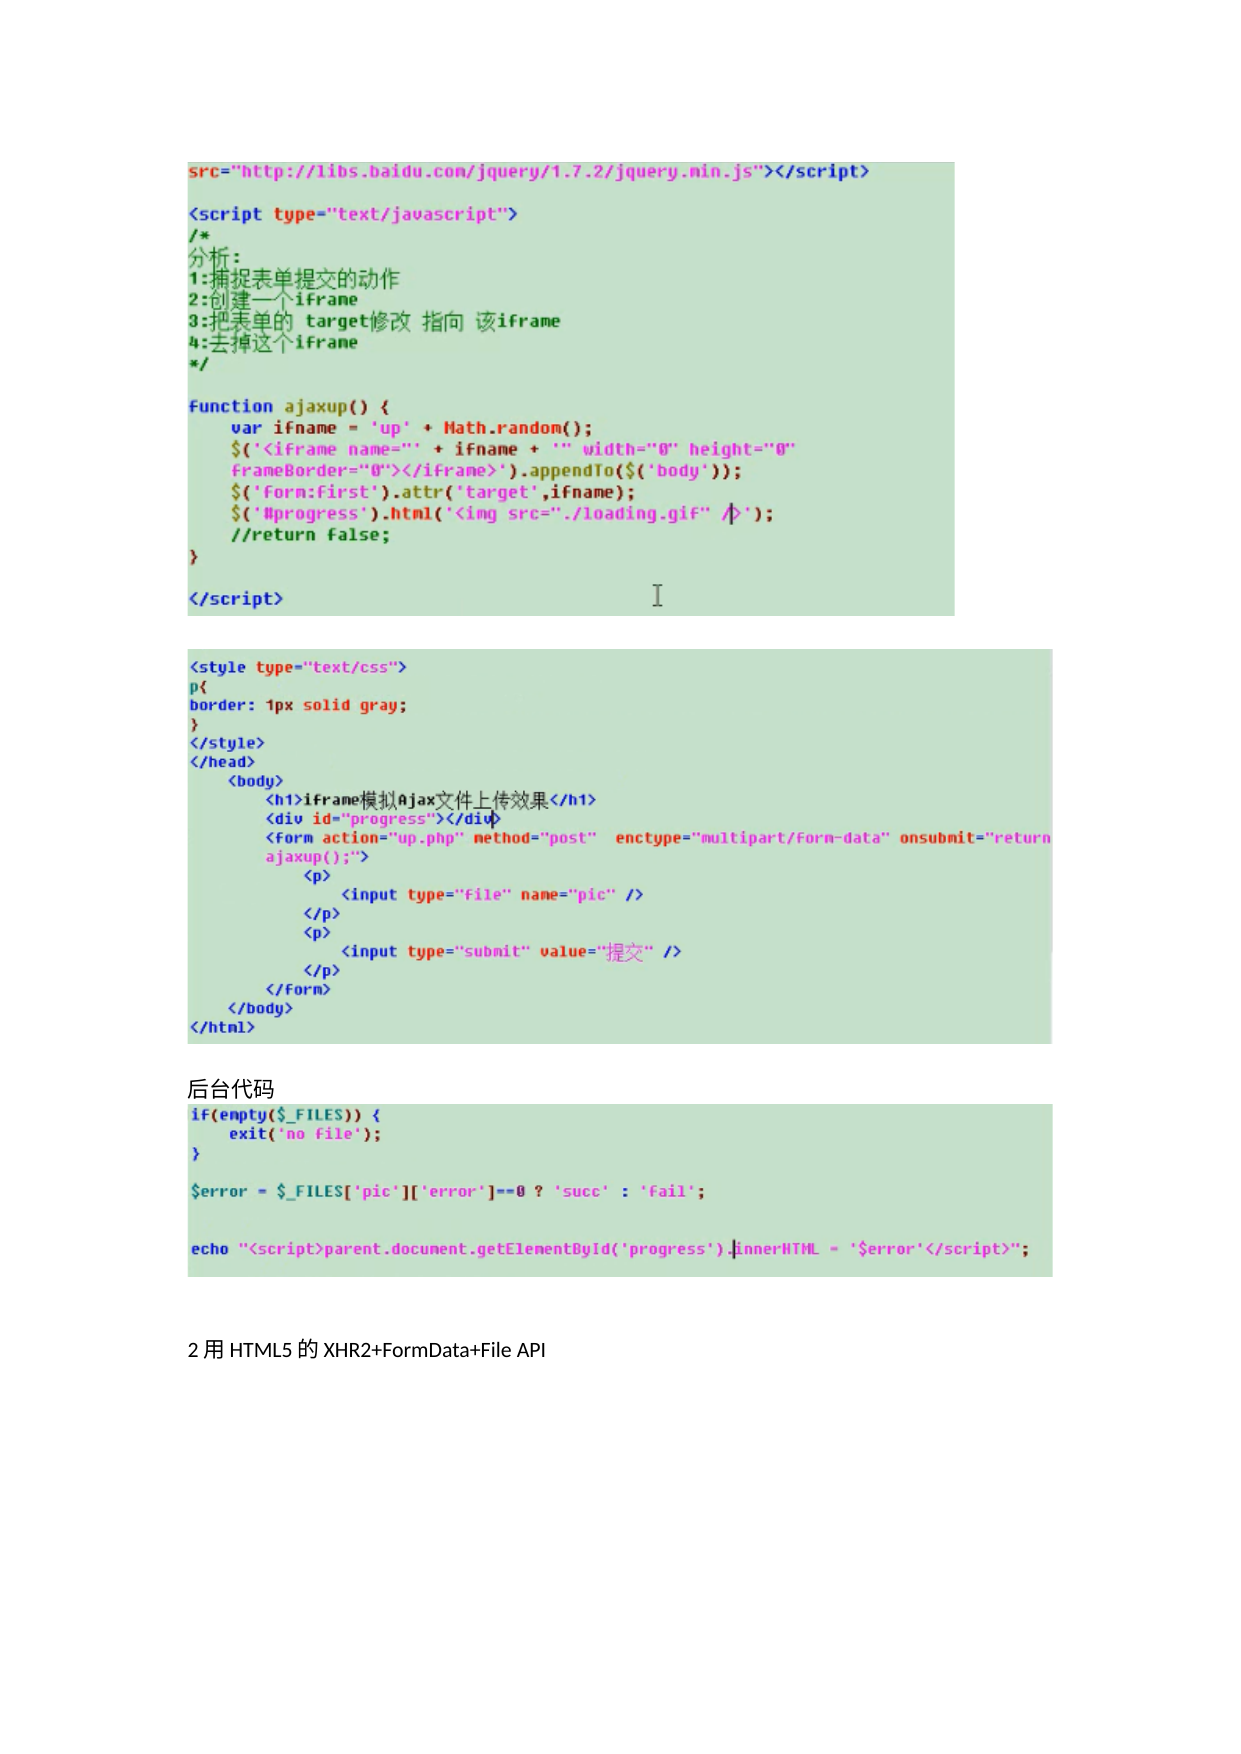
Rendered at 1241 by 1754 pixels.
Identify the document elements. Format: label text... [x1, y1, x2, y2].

picture [187, 162, 955, 616]
text 后台代码 [187, 1072, 1053, 1104]
picture [187, 1104, 1053, 1277]
text 2用HTML5的XHR2+FormData+File API [187, 1332, 1053, 1364]
picture [187, 649, 1053, 1044]
